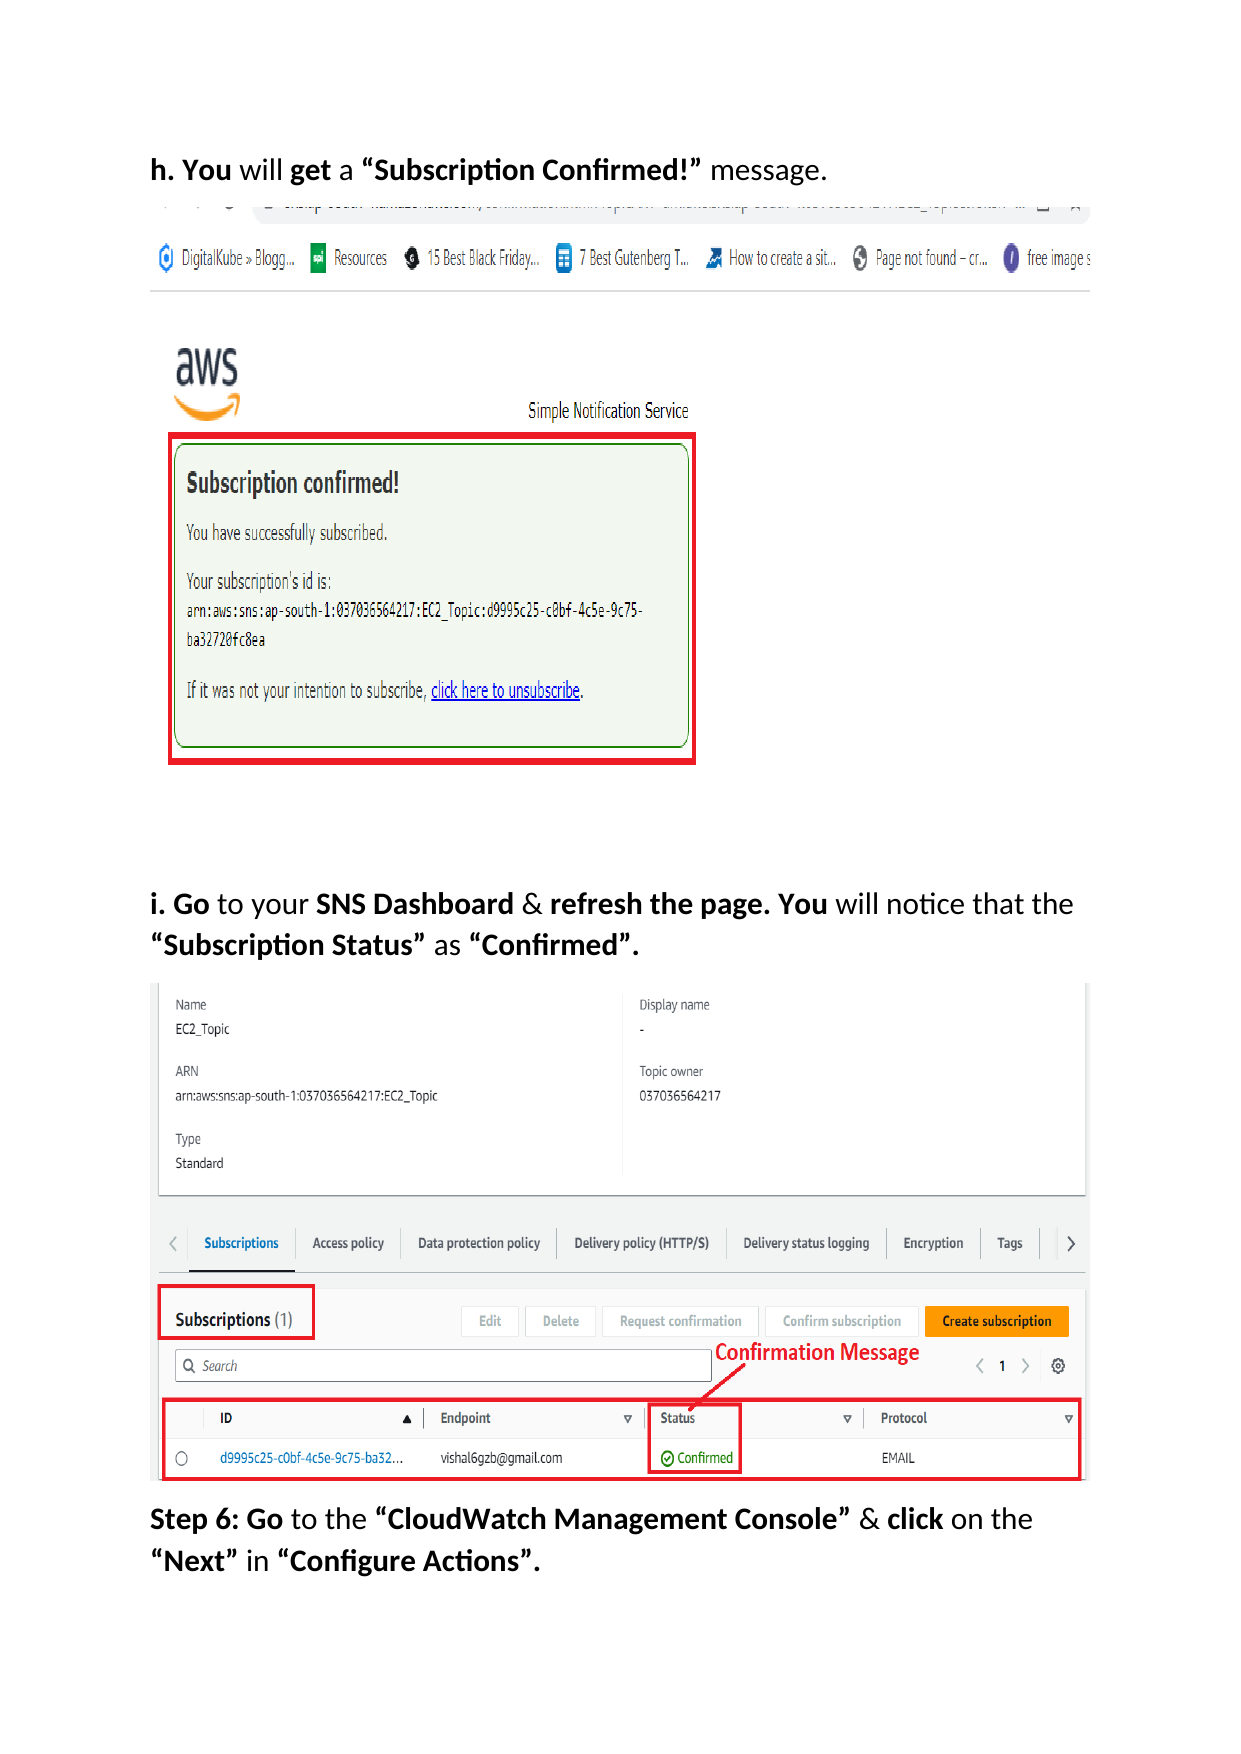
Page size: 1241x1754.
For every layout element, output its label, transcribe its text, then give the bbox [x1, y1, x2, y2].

text Step 6: Go to the “CloudWatch Management Console” & click on the “Next” in “Configure Actions”. [150, 1499, 1090, 1579]
picture [150, 207, 1091, 866]
text i. Go to your SNS Dashboard & refresh the page. You will notice that the “Subscription Status” as “Confirmed”. [150, 884, 1090, 963]
text h. You will get a “Subscription Confirmed!” message. [150, 150, 1090, 188]
picture [150, 983, 1091, 1481]
